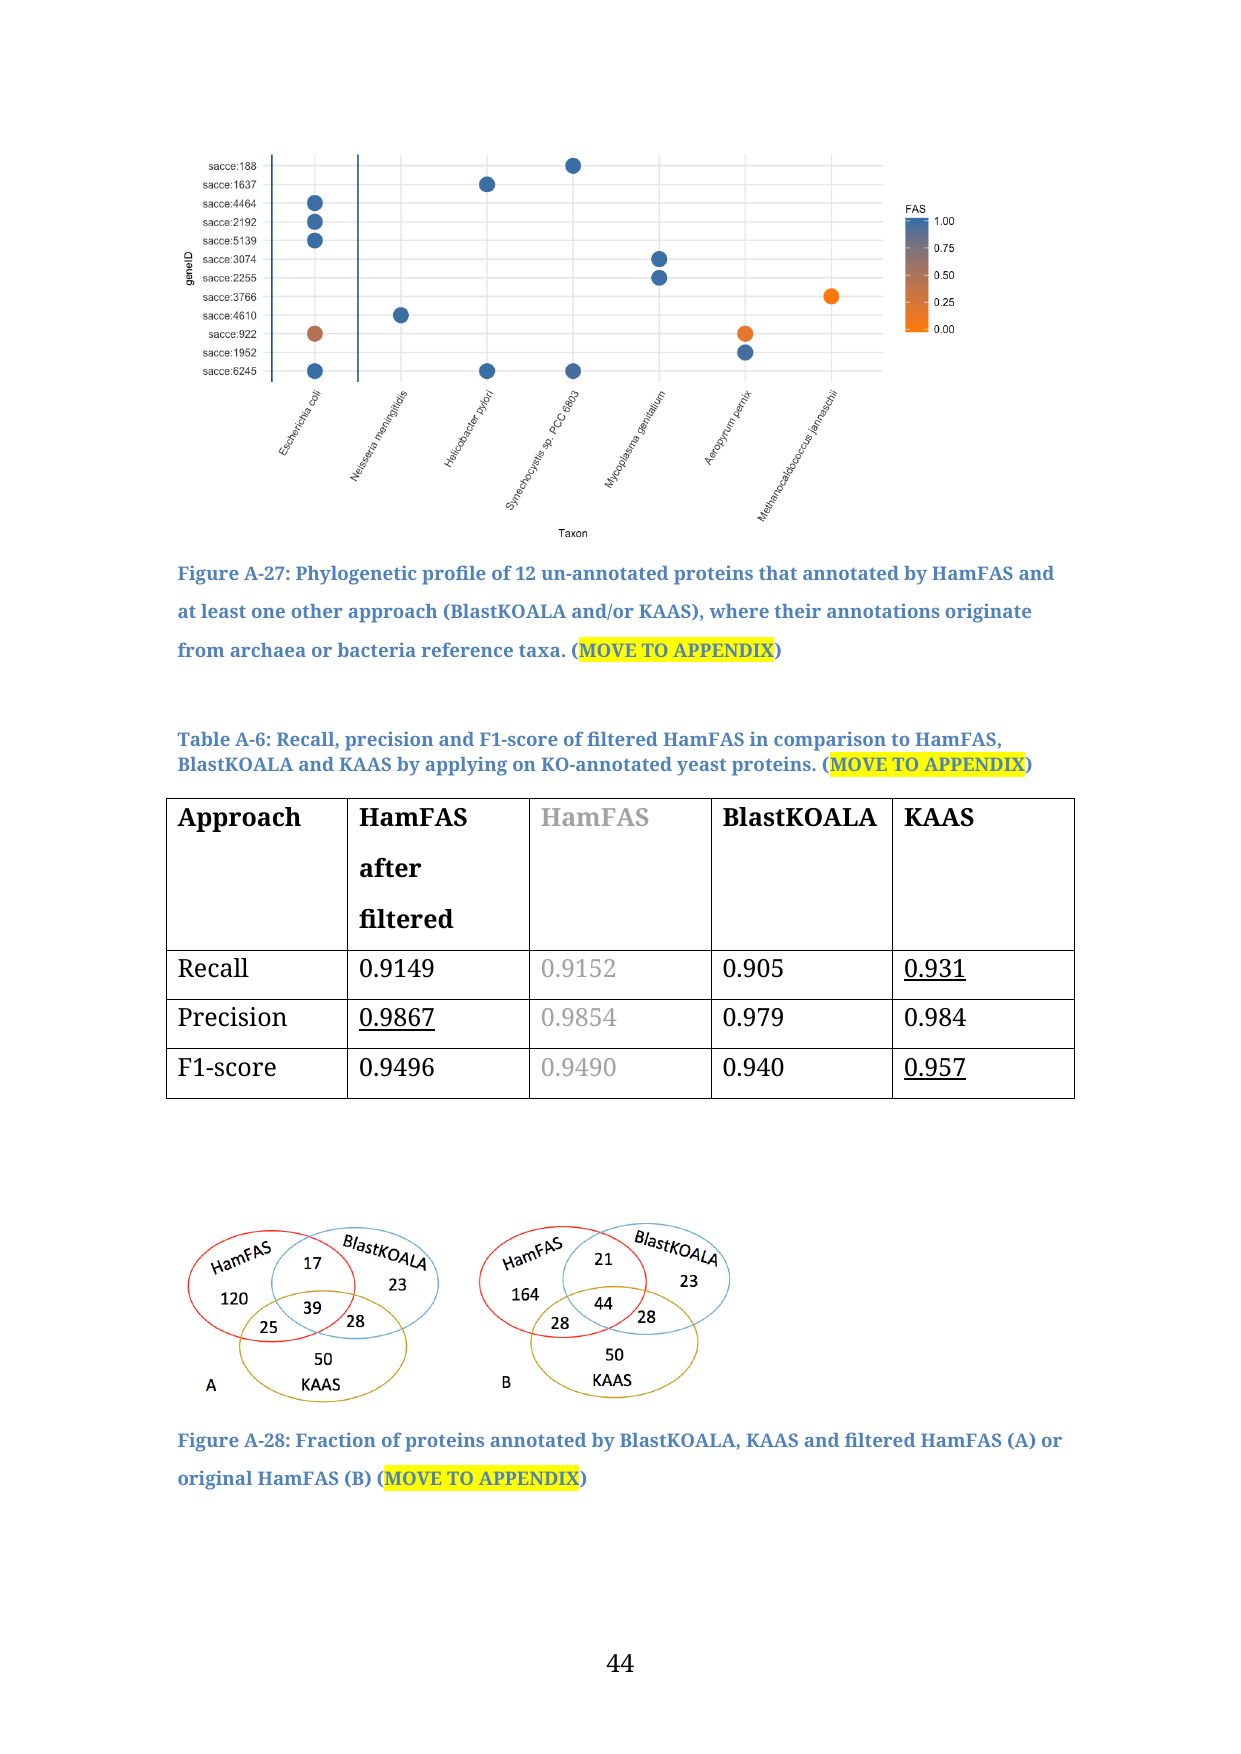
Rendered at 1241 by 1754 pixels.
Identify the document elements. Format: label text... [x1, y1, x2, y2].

table_header BlastKOALA [712, 799, 892, 949]
table_cell 0.9152 [530, 951, 711, 999]
table_header HamFAS after filtered [348, 799, 529, 949]
table_cell 0.940 [712, 1049, 892, 1098]
text Table A-6: Recall, precision and F1-score of filtered HamFAS in comparison to HamFAS, BlastKOALA and KAAS by applying on KO-annotated yeast proteins. (MOVE TO APPENDIX) [177, 726, 1063, 777]
table_cell Recall [167, 951, 347, 999]
table_cell 0.957 [893, 1049, 1074, 1098]
table_cell 0.905 [712, 951, 892, 999]
picture [177, 1200, 740, 1411]
picture [177, 147, 969, 544]
table_cell F1-score [167, 1049, 347, 1098]
table_cell 0.931 [893, 951, 1074, 999]
table_cell 0.9867 [348, 1000, 529, 1048]
text Figure A-28: Fraction of proteins annotated by BlastKOALA, KAAS and filtered HamFAS (A) or original HamFAS (B) (MOVE TO APPENDIX) [177, 1427, 1063, 1491]
table_header HamFAS [530, 799, 711, 949]
table_header KAAS [893, 799, 1074, 949]
table_cell 0.9854 [530, 1000, 711, 1048]
table_header Approach [167, 799, 347, 949]
table_cell Precision [167, 1000, 347, 1048]
text Figure A-27: Phylogenetic profile of 12 un-annotated proteins that annotated by HamFAS and at least one other approach (BlastKOALA and/or KAAS), where their annotations originate from archaea or bacteria reference taxa. (MOVE TO APPENDIX) [177, 561, 1063, 662]
table_cell 0.9149 [348, 951, 529, 999]
table_cell 0.9490 [530, 1049, 711, 1098]
table_cell 0.984 [893, 1000, 1074, 1048]
table_cell 0.979 [712, 1000, 892, 1048]
table_cell 0.9496 [348, 1049, 529, 1098]
